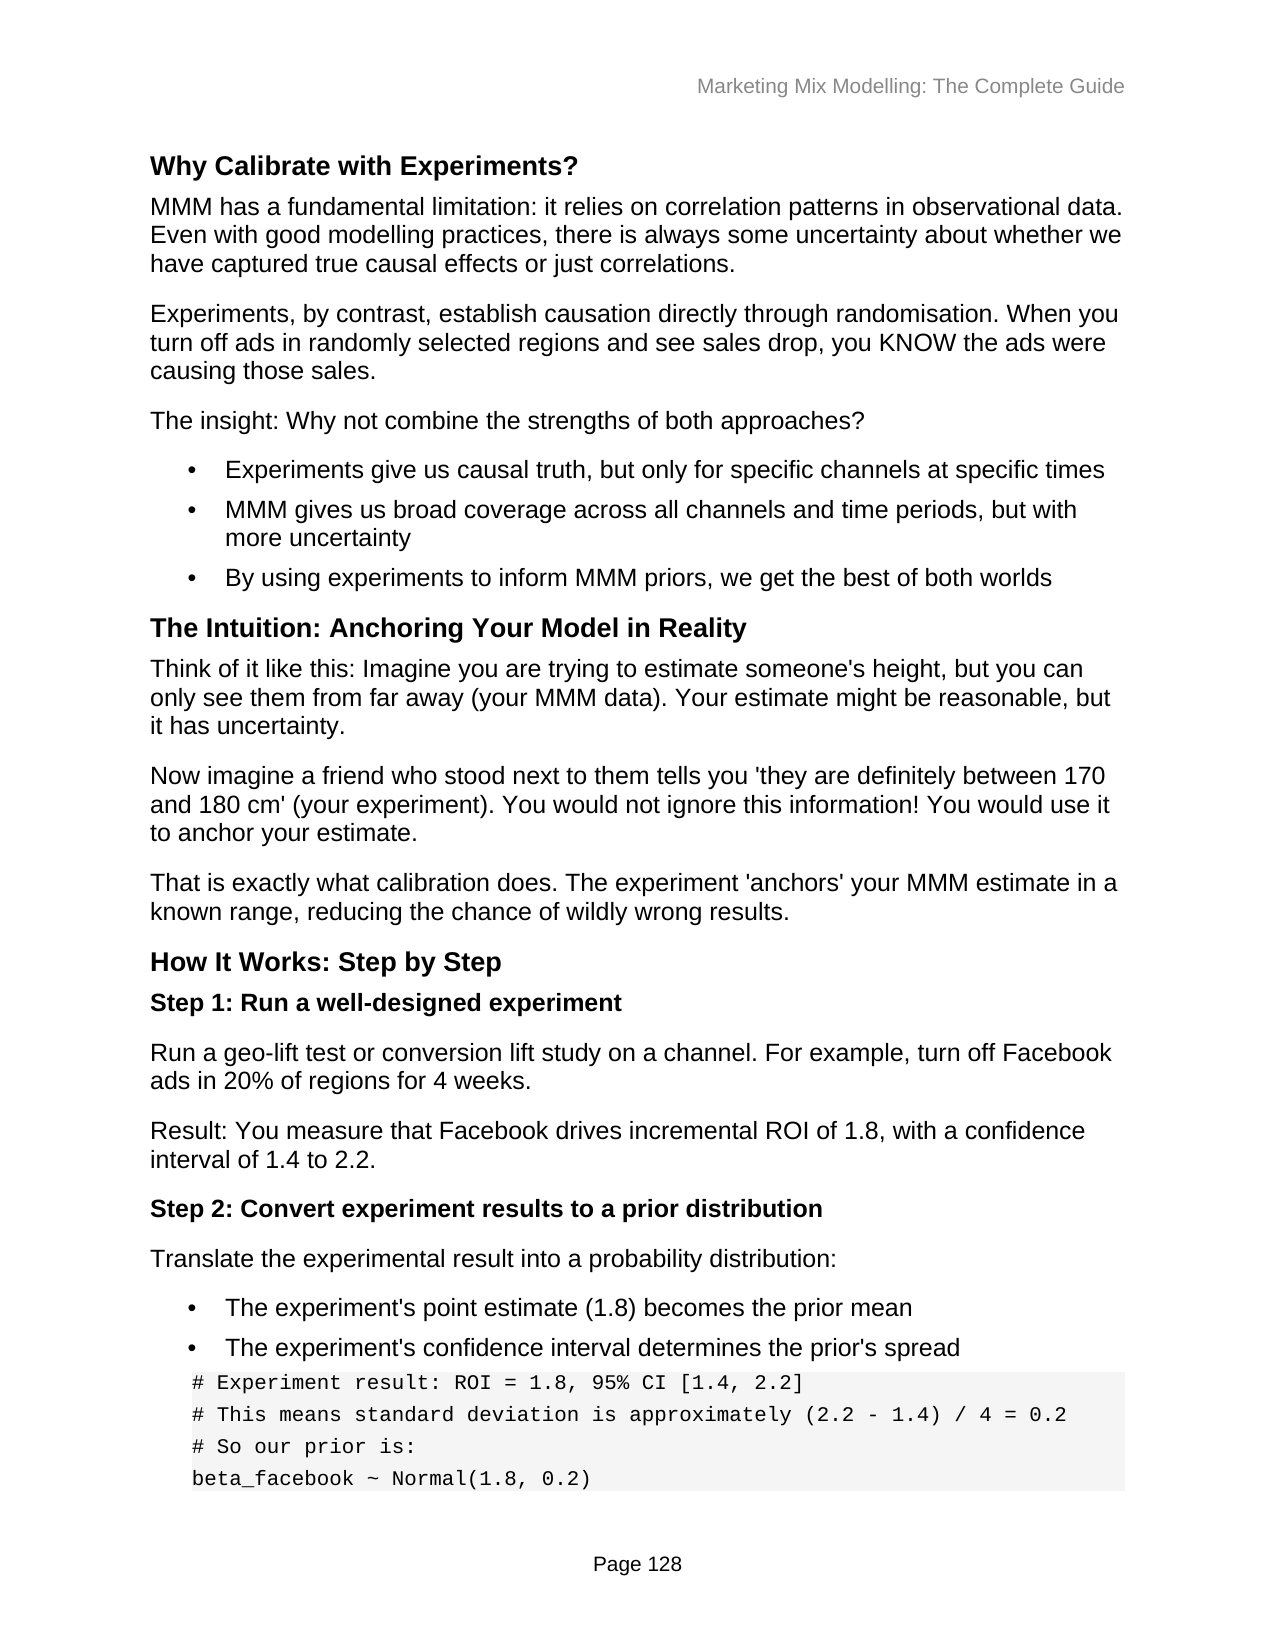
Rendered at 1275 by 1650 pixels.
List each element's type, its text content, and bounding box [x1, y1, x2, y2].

subtitle Why Calibrate with Experiments? [150, 150, 1125, 181]
text The insight: Why not combine the strengths of both approaches? [150, 406, 1125, 434]
list The experiment's point estimate (1.8) becomes the prior mean [187, 1293, 1125, 1322]
text That is exactly what calibration does. The experiment 'anchors' your MMM estimate in a known range, reducing the chance of wildly wrong results. [150, 868, 1125, 925]
text Now imagine a friend who stood next to them tells you 'they are definitely between 170 and 180 cm' (your experiment). You would not ignore this information! You would use it to anchor your estimate. [150, 761, 1125, 847]
text Step 1: Run a well-designed experiment [150, 988, 1125, 1017]
text # So our prior is: [192, 1436, 1125, 1459]
subtitle How It Works: Step by Step [150, 946, 1125, 977]
text Experiments, by contrast, establish causation directly through randomisation. When you turn off ads in randomly selected regions and see sales drop, you KNOW the ads were causing those sales. [150, 299, 1125, 385]
text Step 2: Convert experiment results to a prior distribution [150, 1194, 1125, 1223]
list Experiments give us causal truth, but only for specific channels at specific times [187, 455, 1125, 484]
text # Experiment result: ROI = 1.8, 95% CI [1.4, 2.2] [192, 1372, 1125, 1395]
text MMM has a fundamental limitation: it relies on correlation patterns in observational data. Even with good modelling practices, there is always some uncertainty about whether we have captured true causal effects or just correlations. [150, 192, 1125, 278]
text beta_facebook ~ Normal(1.8, 0.2) [192, 1468, 1125, 1491]
text Think of it like this: Imagine you are trying to estimate someone's height, but you can only see them from far away (your MMM data). Your estimate might be reasonable, but it has uncertainty. [150, 654, 1125, 740]
subtitle The Intuition: Anchoring Your Model in Reality [150, 612, 1125, 643]
text Translate the experimental result into a probability distribution: [150, 1244, 1125, 1272]
text # This means standard deviation is approximately (2.2 - 1.4) / 4 = 0.2 [192, 1404, 1125, 1427]
list By using experiments to inform MMM priors, we get the best of both worlds [187, 562, 1125, 591]
text Run a geo-lift test or conversion lift study on a channel. For example, turn off Facebook ads in 20% of regions for 4 weeks. [150, 1037, 1125, 1095]
list MMM gives us broad coverage across all channels and time periods, but with more uncertainty [187, 494, 1125, 552]
list The experiment's confidence interval determines the prior's spread [187, 1332, 1125, 1361]
text Result: You measure that Facebook drives incremental ROI of 1.8, with a confidence interval of 1.4 to 2.2. [150, 1116, 1125, 1173]
